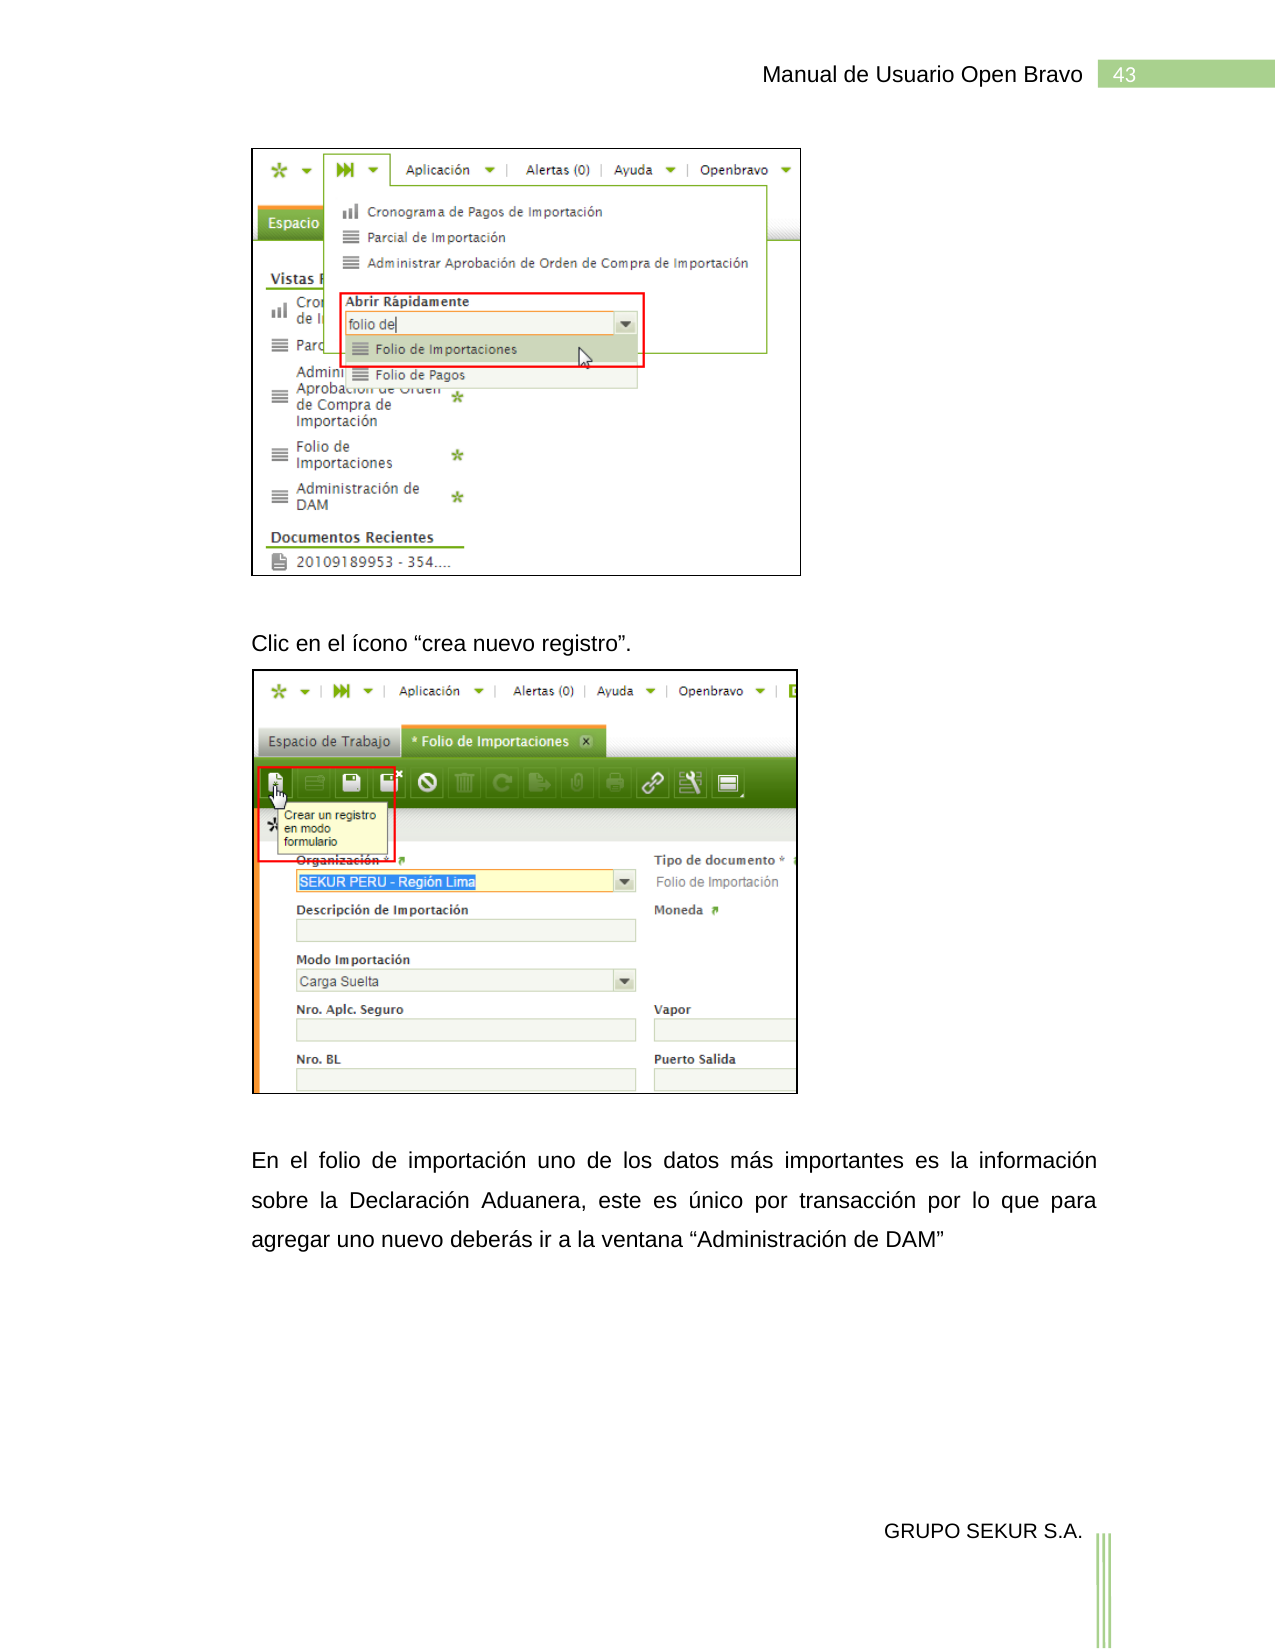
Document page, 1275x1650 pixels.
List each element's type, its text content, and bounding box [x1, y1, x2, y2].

picture [253, 149, 800, 575]
text En el folio de importación uno de los datos más importantes es la información sobre la Declaración Aduanera, este es único por transacción por lo que para agregar uno nuevo deberás ir a la ventana “Administración de DAM” [251, 1147, 1098, 1253]
text Clic en el ícono “crea nuevo registro”. [251, 629, 1098, 656]
picture [254, 671, 796, 1093]
